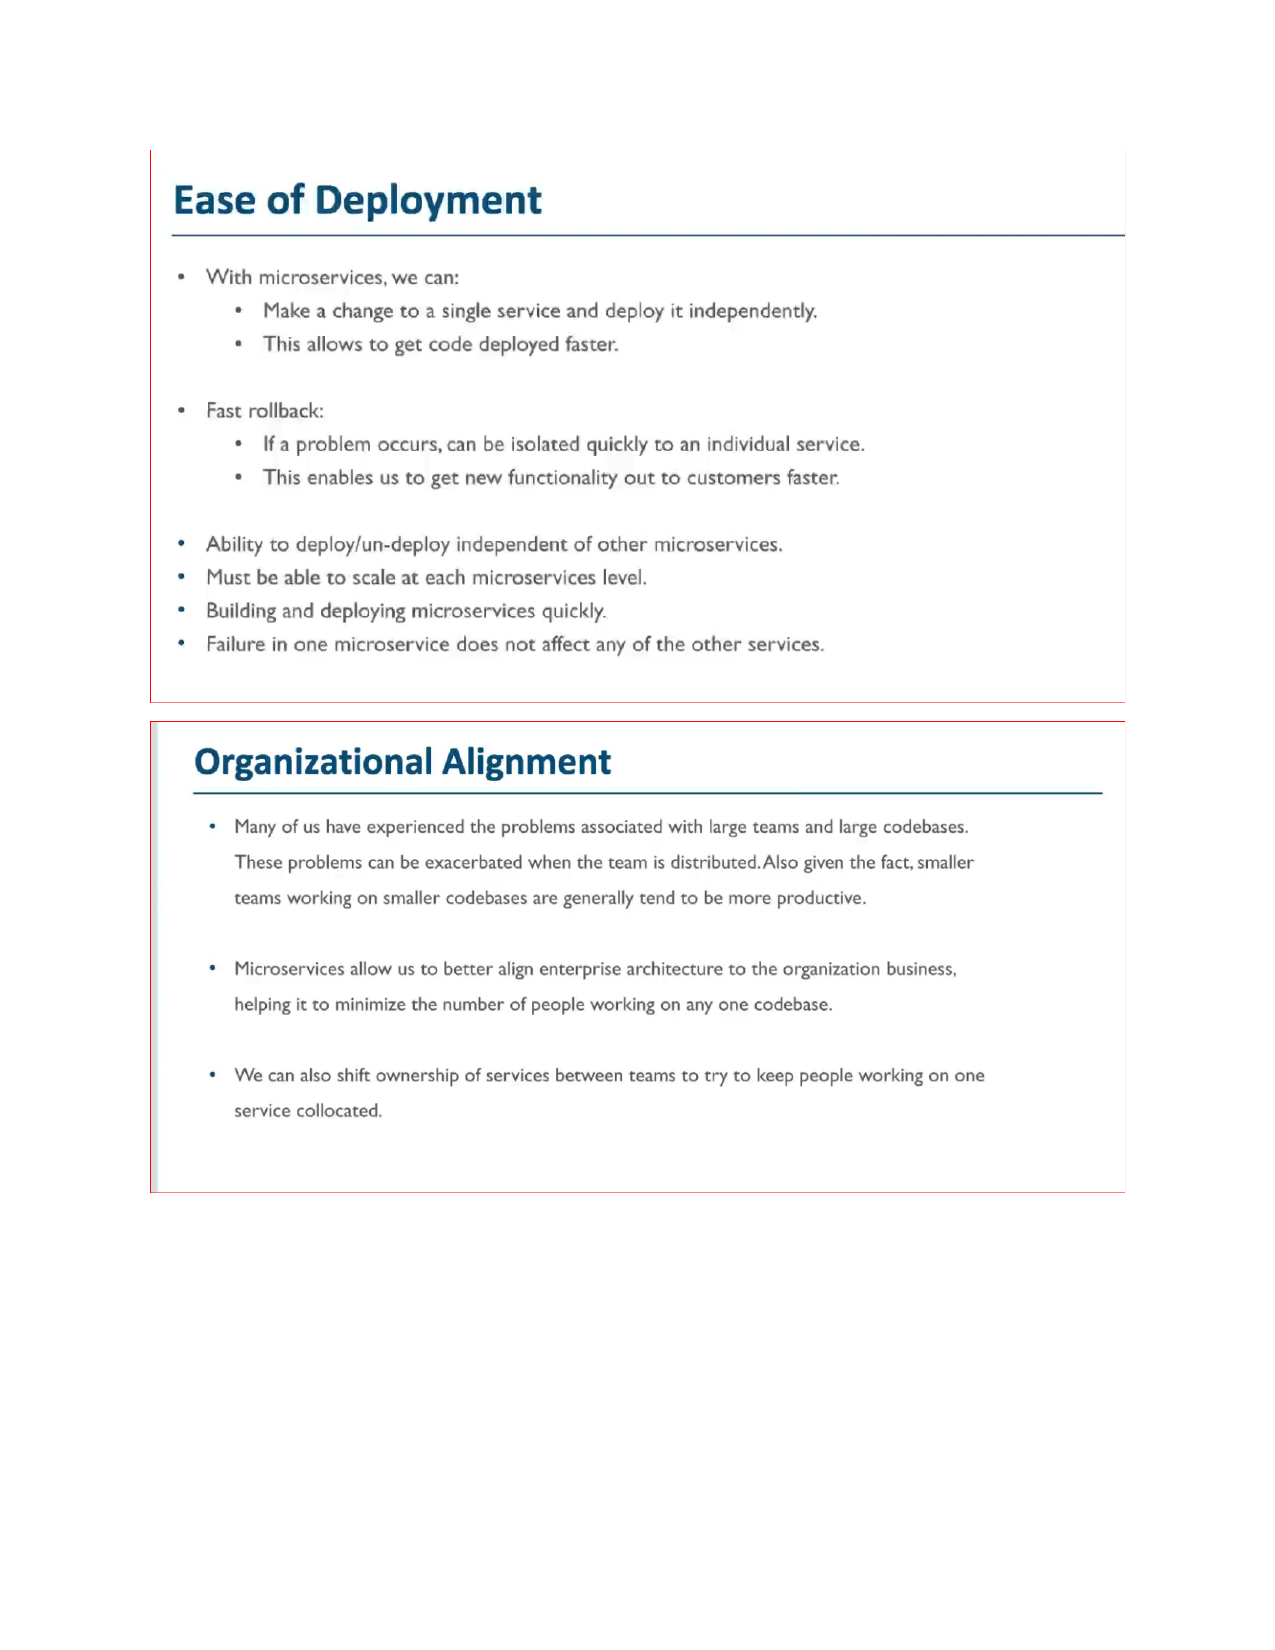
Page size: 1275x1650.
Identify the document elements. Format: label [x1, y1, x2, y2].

picture [150, 150, 1125, 703]
picture [150, 721, 1125, 1193]
